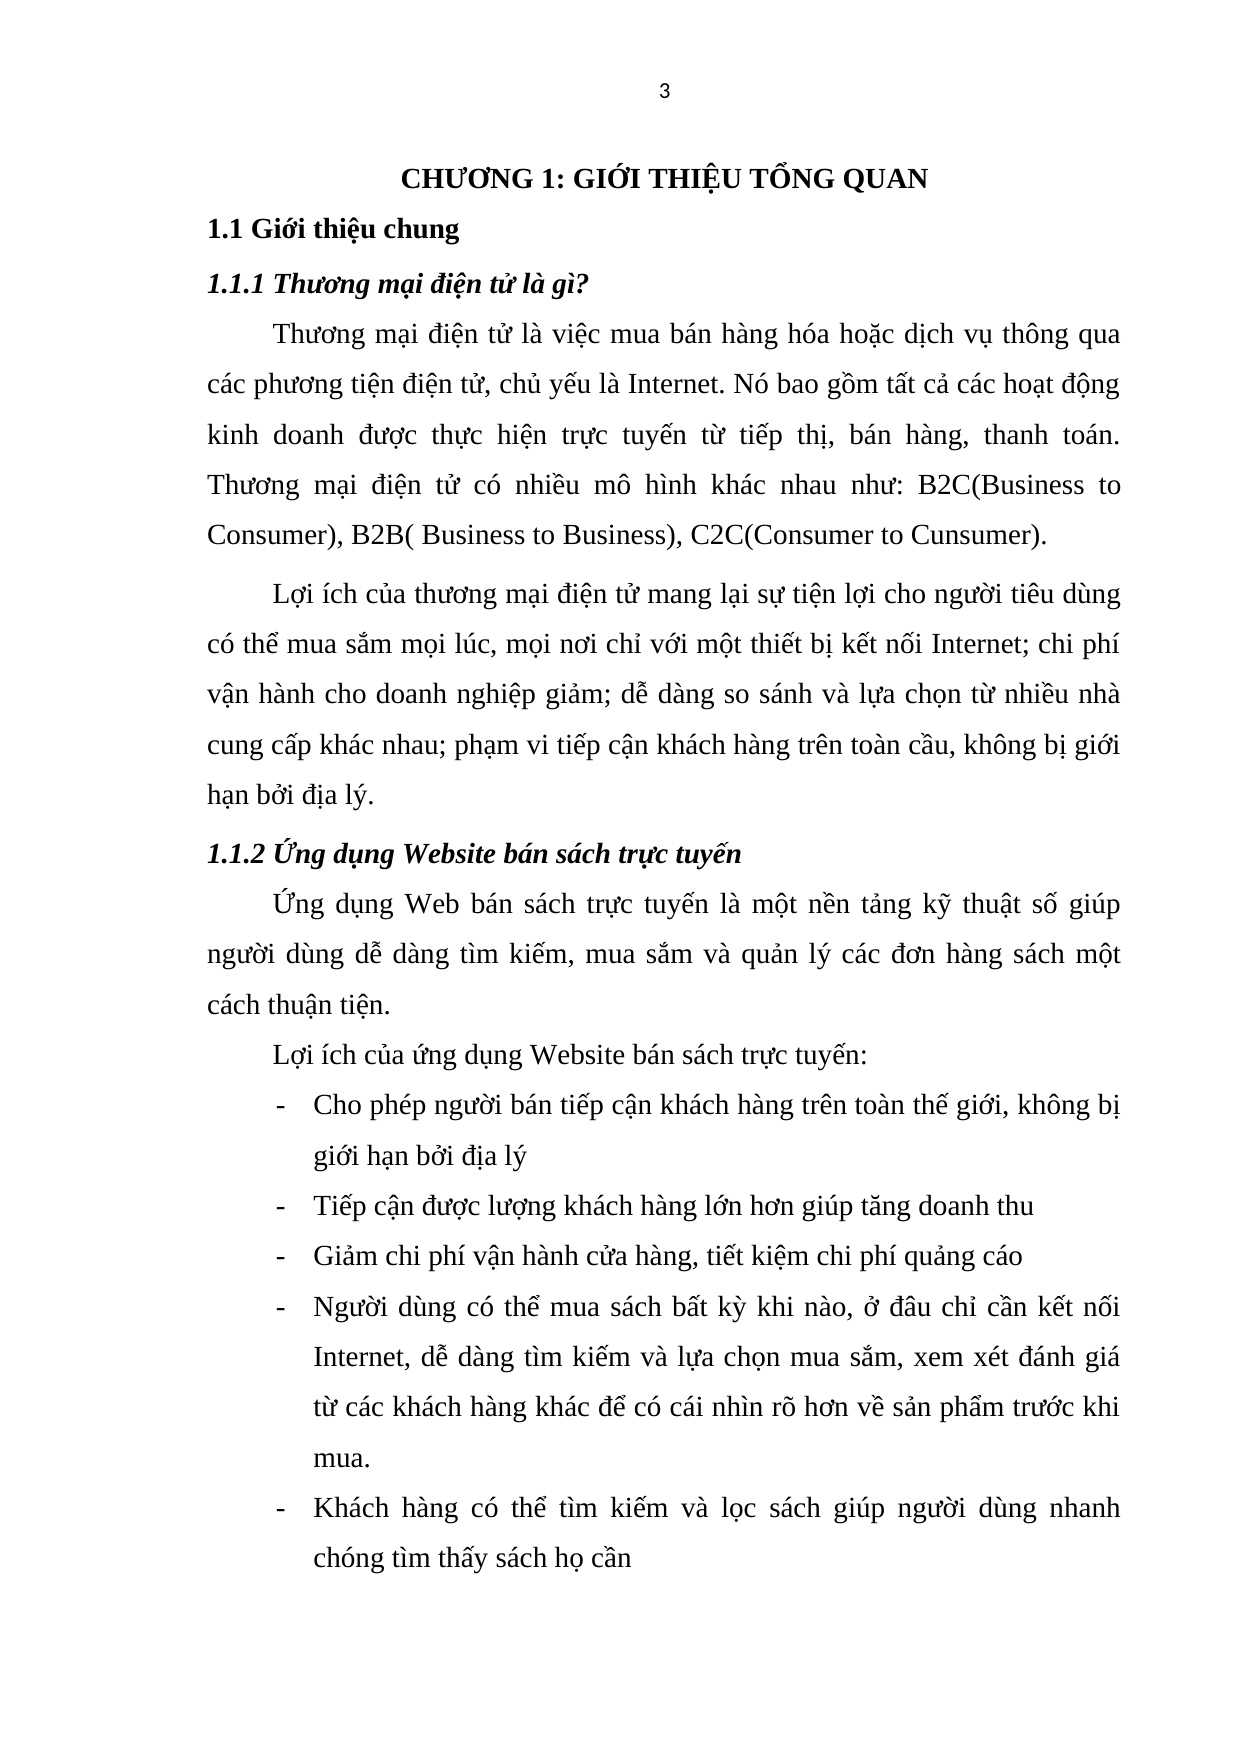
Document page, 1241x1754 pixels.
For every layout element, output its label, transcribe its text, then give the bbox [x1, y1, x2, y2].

subtitle Giới thiệu chung [207, 211, 1122, 245]
list Tiếp cận được lượng khách hàng lớn hơn giúp tăng doanh thu [276, 1188, 1122, 1222]
subtitle CHƯƠNG 1: GIỚI THIỆU TỔNG QUAN [207, 161, 1122, 194]
text Thương mại điện tử là việc mua bán hàng hóa hoặc dịch vụ thông qua các phương tiện điện tử, chủ yếu là Internet. Nó bao gồm tất cả các hoạt động kinh doanh được thực hiện trực tuyến từ tiếp thị, bán hàng, thanh toán. Thương mại điện tử có nhiều mô hình khác nhau như: B2C(Business to Consumer), B2B( Business to Business), C2C(Consumer to Cunsumer). [207, 316, 1122, 551]
subtitle 1.1.2 Ứng dụng Website bán sách trực tuyến [207, 836, 1122, 869]
text Lợi ích của ứng dụng Website bán sách trực tuyến: [207, 1037, 1122, 1071]
text Ứng dụng Web bán sách trực tuyến là một nền tảng kỹ thuật số giúp người dùng dễ dàng tìm kiếm, mua sắm và quản lý các đơn hàng sách một cách thuận tiện. [207, 886, 1122, 1020]
list Người dùng có thể mua sách bất kỳ khi nào, ở đâu chỉ cần kết nối Internet, dễ dàng tìm kiếm và lựa chọn mua sắm, xem xét đánh giá từ các khách hàng khác để có cái nhìn rõ hơn về sản phẩm trước khi mua. [276, 1289, 1122, 1473]
list Giảm chi phí vận hành cửa hàng, tiết kiệm chi phí quảng cáo [276, 1238, 1122, 1272]
list Cho phép người bán tiếp cận khách hàng trên toàn thế giới, không bị giới hạn bởi địa lý [276, 1087, 1122, 1171]
subtitle 1.1.1 Thương mại điện tử là gì? [207, 266, 1122, 299]
text Lợi ích của thương mại điện tử mang lại sự tiện lợi cho người tiêu dùng có thể mua sắm mọi lúc, mọi nơi chỉ với một thiết bị kết nối Internet; chi phí vận hành cho doanh nghiệp giảm; dễ dàng so sánh và lựa chọn từ nhiều nhà cung cấp khác nhau; phạm vi tiếp cận khách hàng trên toàn cầu, không bị giới hạn bởi địa lý. [207, 576, 1122, 811]
list Khách hàng có thể tìm kiếm và lọc sách giúp người dùng nhanh chóng tìm thấy sách họ cần [276, 1490, 1122, 1574]
